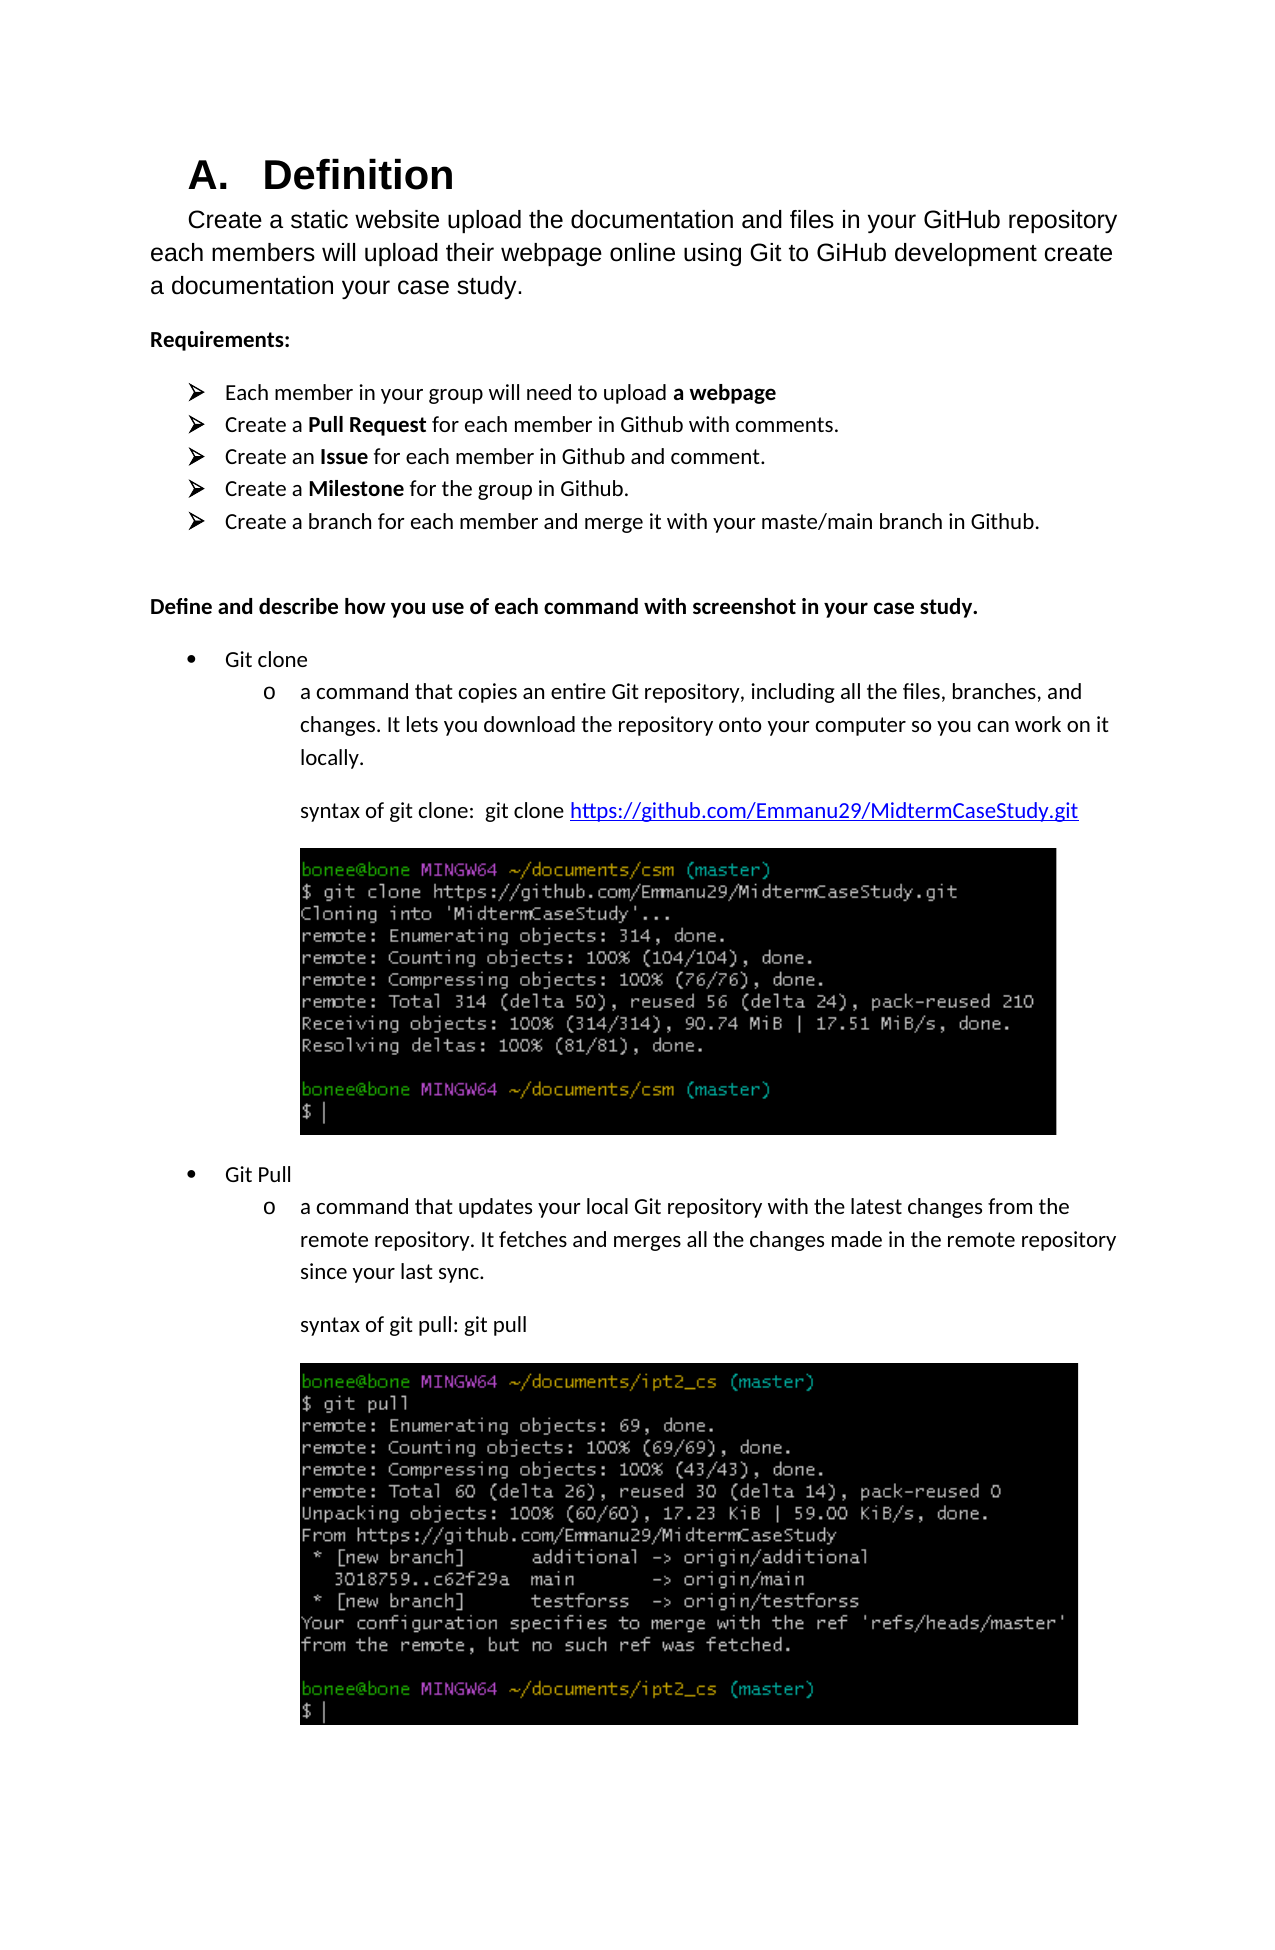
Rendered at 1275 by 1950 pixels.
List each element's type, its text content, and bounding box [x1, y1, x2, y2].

text syntax of git clone: git clone https://github.com/Emmanu29/MidtermCaseStudy.git [225, 796, 1125, 824]
list Create a Milestone for the group in Github. [187, 474, 1125, 503]
picture [300, 848, 1057, 1135]
list Create an Issue for each member in Github and comment. [187, 442, 1125, 470]
list Git clone [187, 645, 1125, 673]
list Each member in your group will need to upload a webpage [187, 378, 1125, 406]
list a command that updates your local Git repository with the latest changes from the remote repository. It fetches and merges all the changes made in the remote repository since your last sync. [262, 1192, 1125, 1285]
text syntax of git pull: git pull [225, 1310, 1125, 1338]
text Define and describe how you use of each command with screenshot in your case study. [150, 592, 1125, 620]
list Create a Pull Request for each member in Github with comments. [187, 410, 1125, 438]
subtitle Definition [187, 150, 1125, 198]
list a command that copies an entire Git repository, including all the files, branches, and changes. It lets you download the repository onto your computer so you can work on it locally. [262, 677, 1125, 771]
picture [300, 1363, 1079, 1725]
list Git Pull [187, 1160, 1125, 1188]
list Create a branch for each member and merge it with your maste/main branch in Github. [187, 507, 1125, 535]
text Requirements: [150, 325, 1125, 353]
text Create a static website upload the documentation and files in your GitHub repository each members will upload their webpage online using Git to GiHub development create a documentation your case study. [150, 205, 1125, 300]
